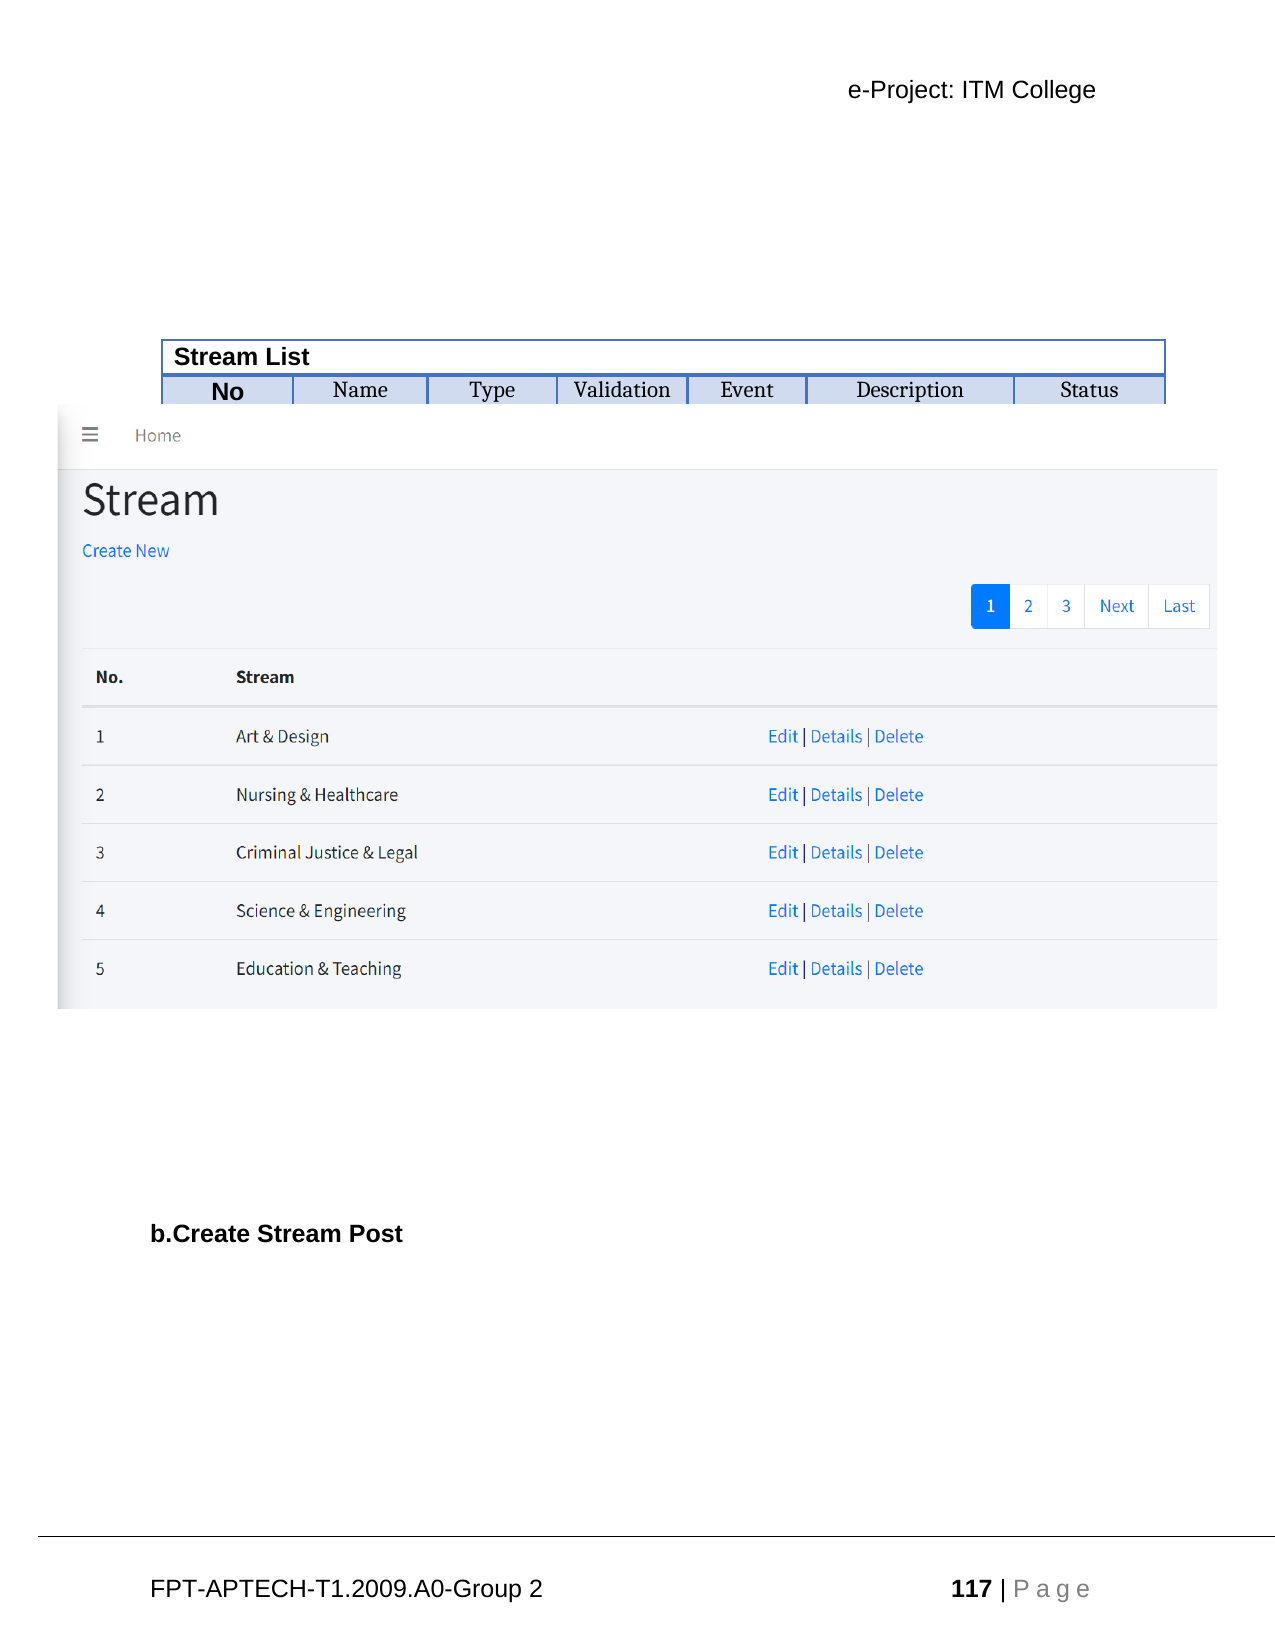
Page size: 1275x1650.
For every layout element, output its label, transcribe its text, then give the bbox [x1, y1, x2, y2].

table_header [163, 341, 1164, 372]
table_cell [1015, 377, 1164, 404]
picture [57, 404, 1218, 1009]
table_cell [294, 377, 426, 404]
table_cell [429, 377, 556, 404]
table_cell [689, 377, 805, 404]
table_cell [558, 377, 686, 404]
text b.Create Stream Post [150, 1219, 1125, 1248]
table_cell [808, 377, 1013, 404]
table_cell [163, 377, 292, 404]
